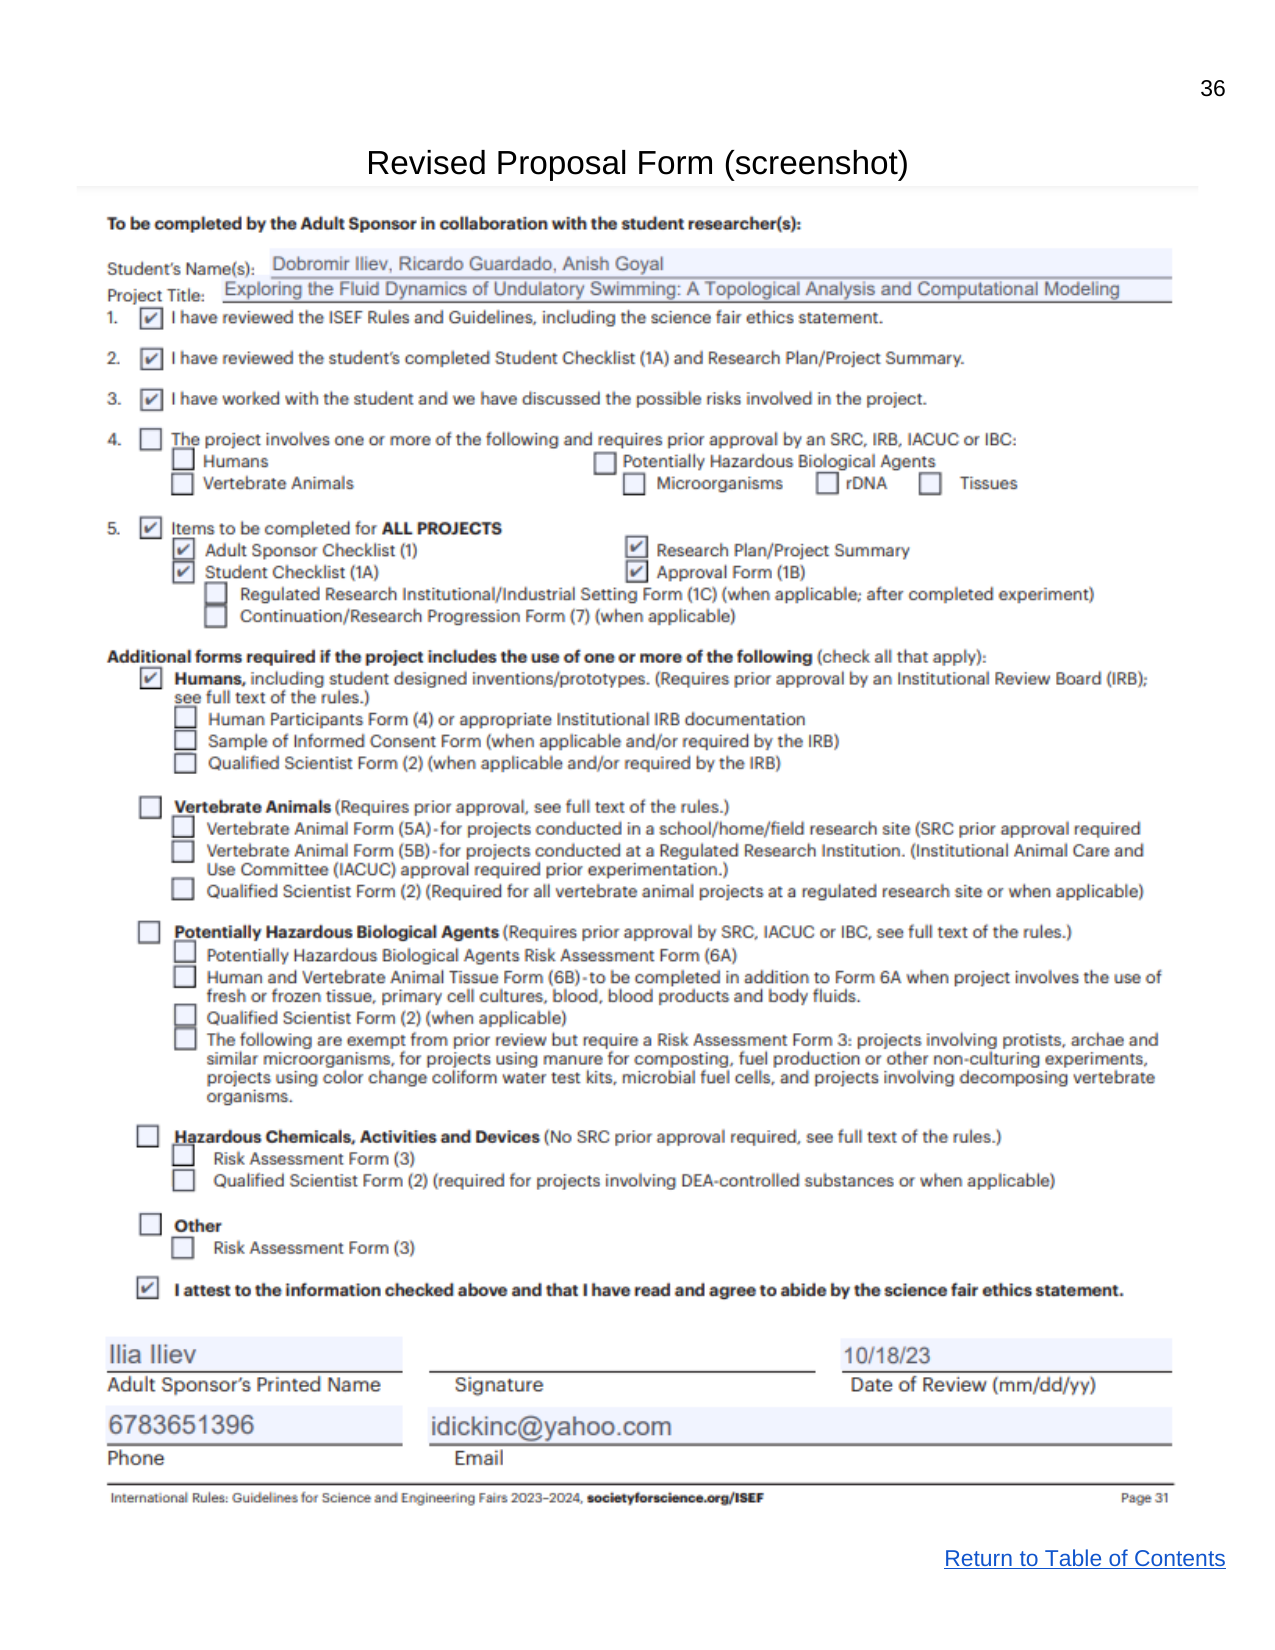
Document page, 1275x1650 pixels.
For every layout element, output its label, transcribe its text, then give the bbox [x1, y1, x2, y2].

picture [76, 186, 1199, 1509]
